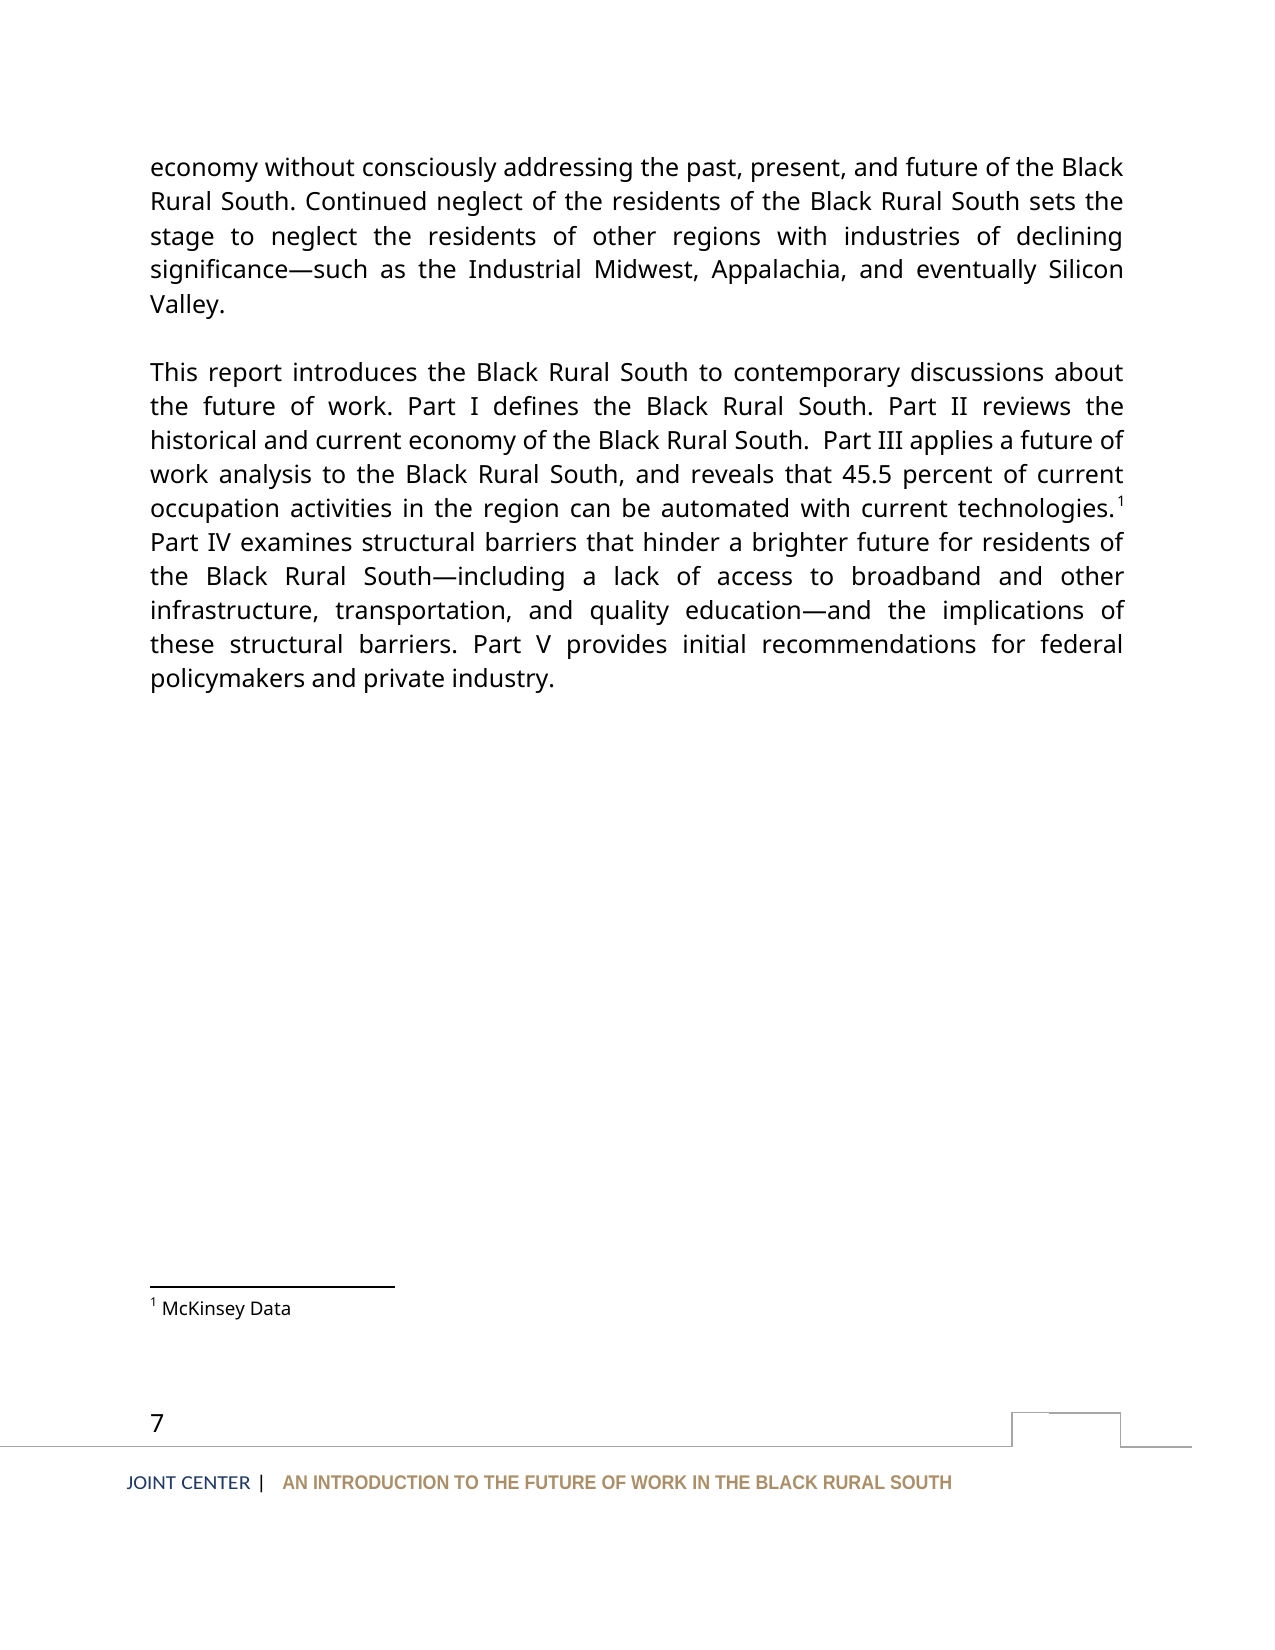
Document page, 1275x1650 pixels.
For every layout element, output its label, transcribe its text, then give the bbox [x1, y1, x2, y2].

text This report introduces the Black Rural South to contemporary discussions about the future of work. Part I defines the Black Rural South. Part II reviews the historical and current economy of the Black Rural South. Part III applies a future of work analysis to the Black Rural South, and reveals that 45.5 percent of current occupation activities in the region can be automated with current technologies. Part IV examines structural barriers that hinder a brighter future for residents of the Black Rural South—including a lack of access to broadband and other infrastructure, transportation, and quality education—and the implications of these structural barriers. Part V provides initial recommendations for federal policymakers and private industry. [150, 354, 1125, 695]
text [150, 150, 1125, 320]
